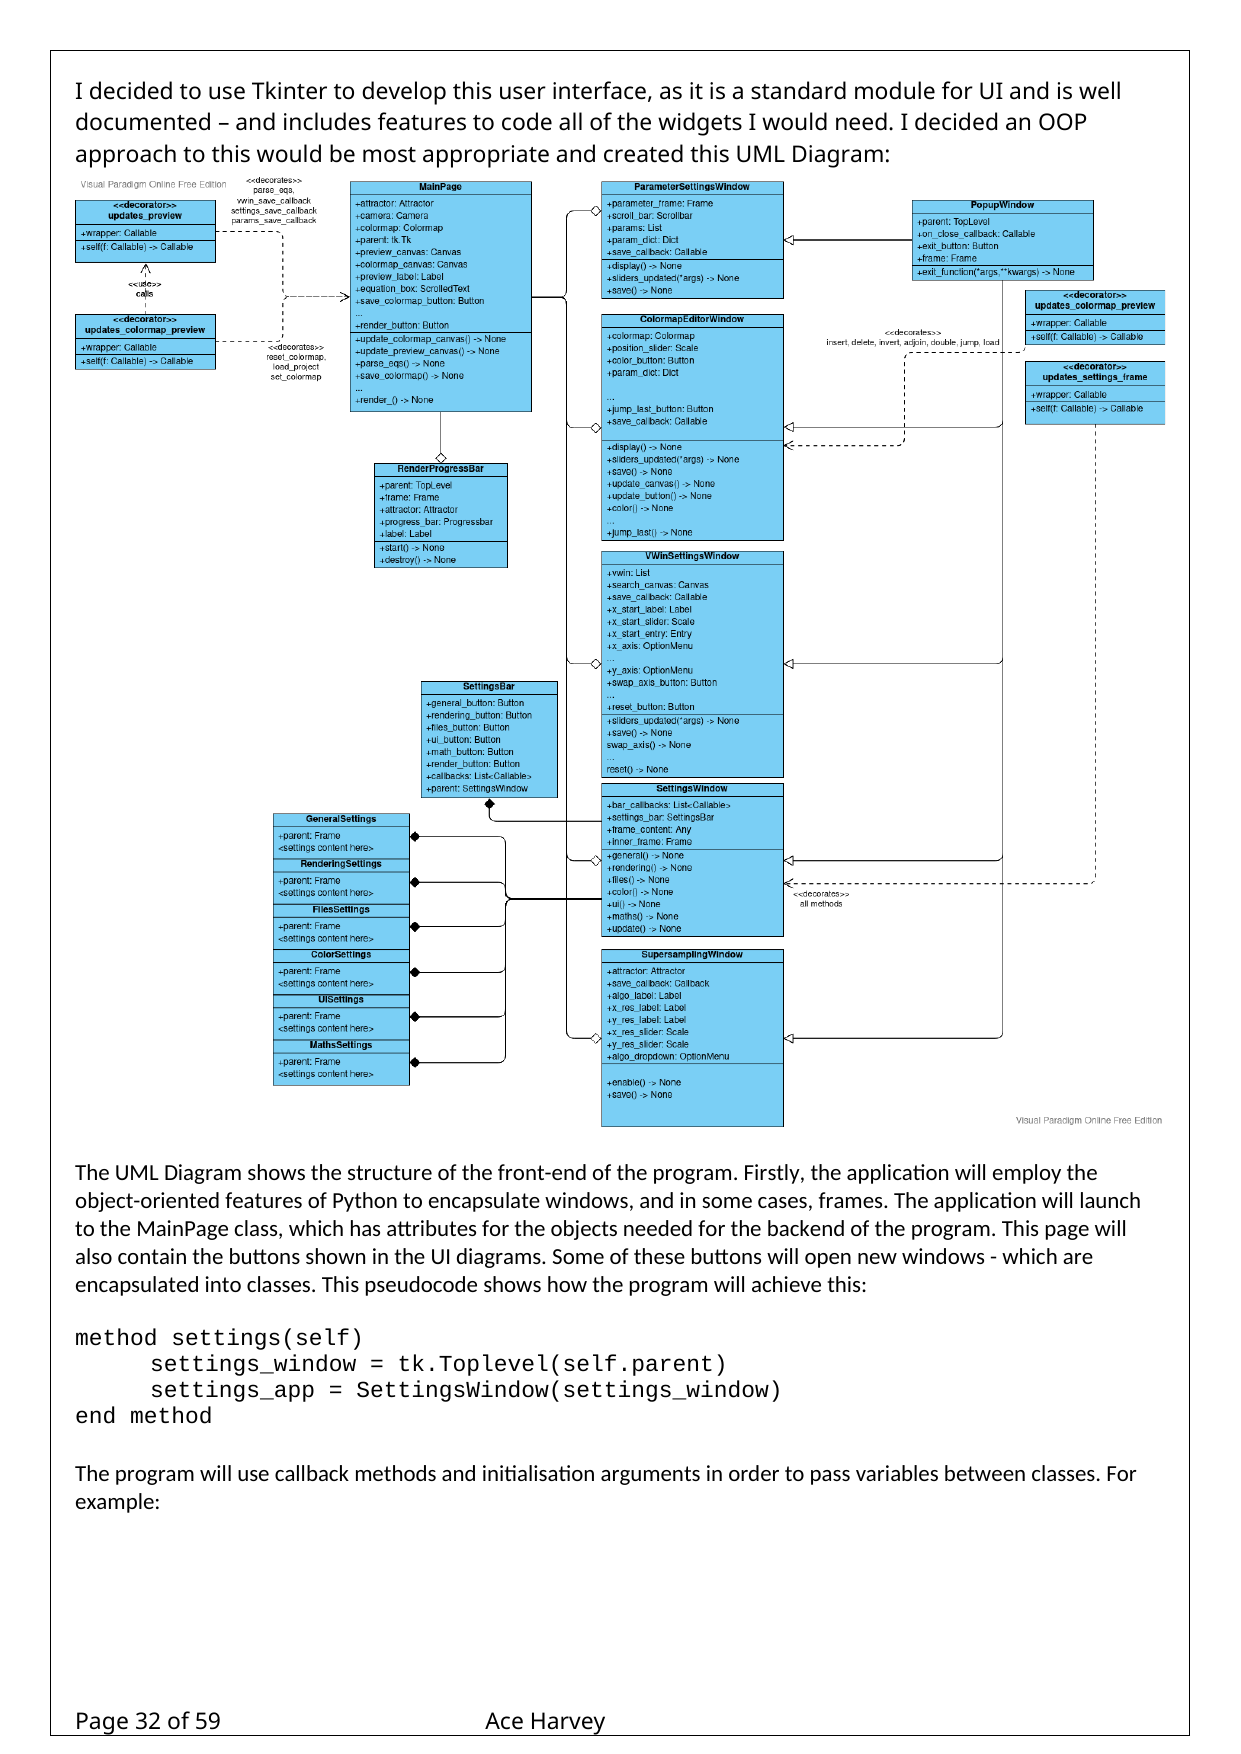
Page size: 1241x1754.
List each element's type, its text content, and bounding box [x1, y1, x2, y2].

text end method [75, 1404, 1165, 1431]
text settings_app = SettingsWindow(settings_window) [75, 1379, 1165, 1404]
picture [75, 175, 1166, 1127]
text I decided to use Tkinter to develop this user interface, as it is a standard module for UI and is well documented – and includes features to code all of the widgets I would need. I decided an OOP approach to this would be most appropriate and created this UML Diagram: [75, 75, 1165, 169]
text settings_window = tk.Toplevel(self.parent) [75, 1353, 1165, 1379]
text The UML Diagram shows the structure of the front-end of the program. Firstly, the application will employ the object-oriented features of Python to encapsulate windows, and in some cases, frames. The application will launch to the MainPage class, which has attributes for the objects needed for the backend of the program. This page will also contain the buttons shown in the UI diagrams. Some of these buttons will open new windows - which are encapsulated into classes. This pseudocode shows how the program will achieve this: [75, 1158, 1165, 1298]
text The program will use callback methods and initialisation arguments in order to pass variables between classes. For example: [75, 1459, 1165, 1515]
text method settings(self) [75, 1327, 1165, 1353]
